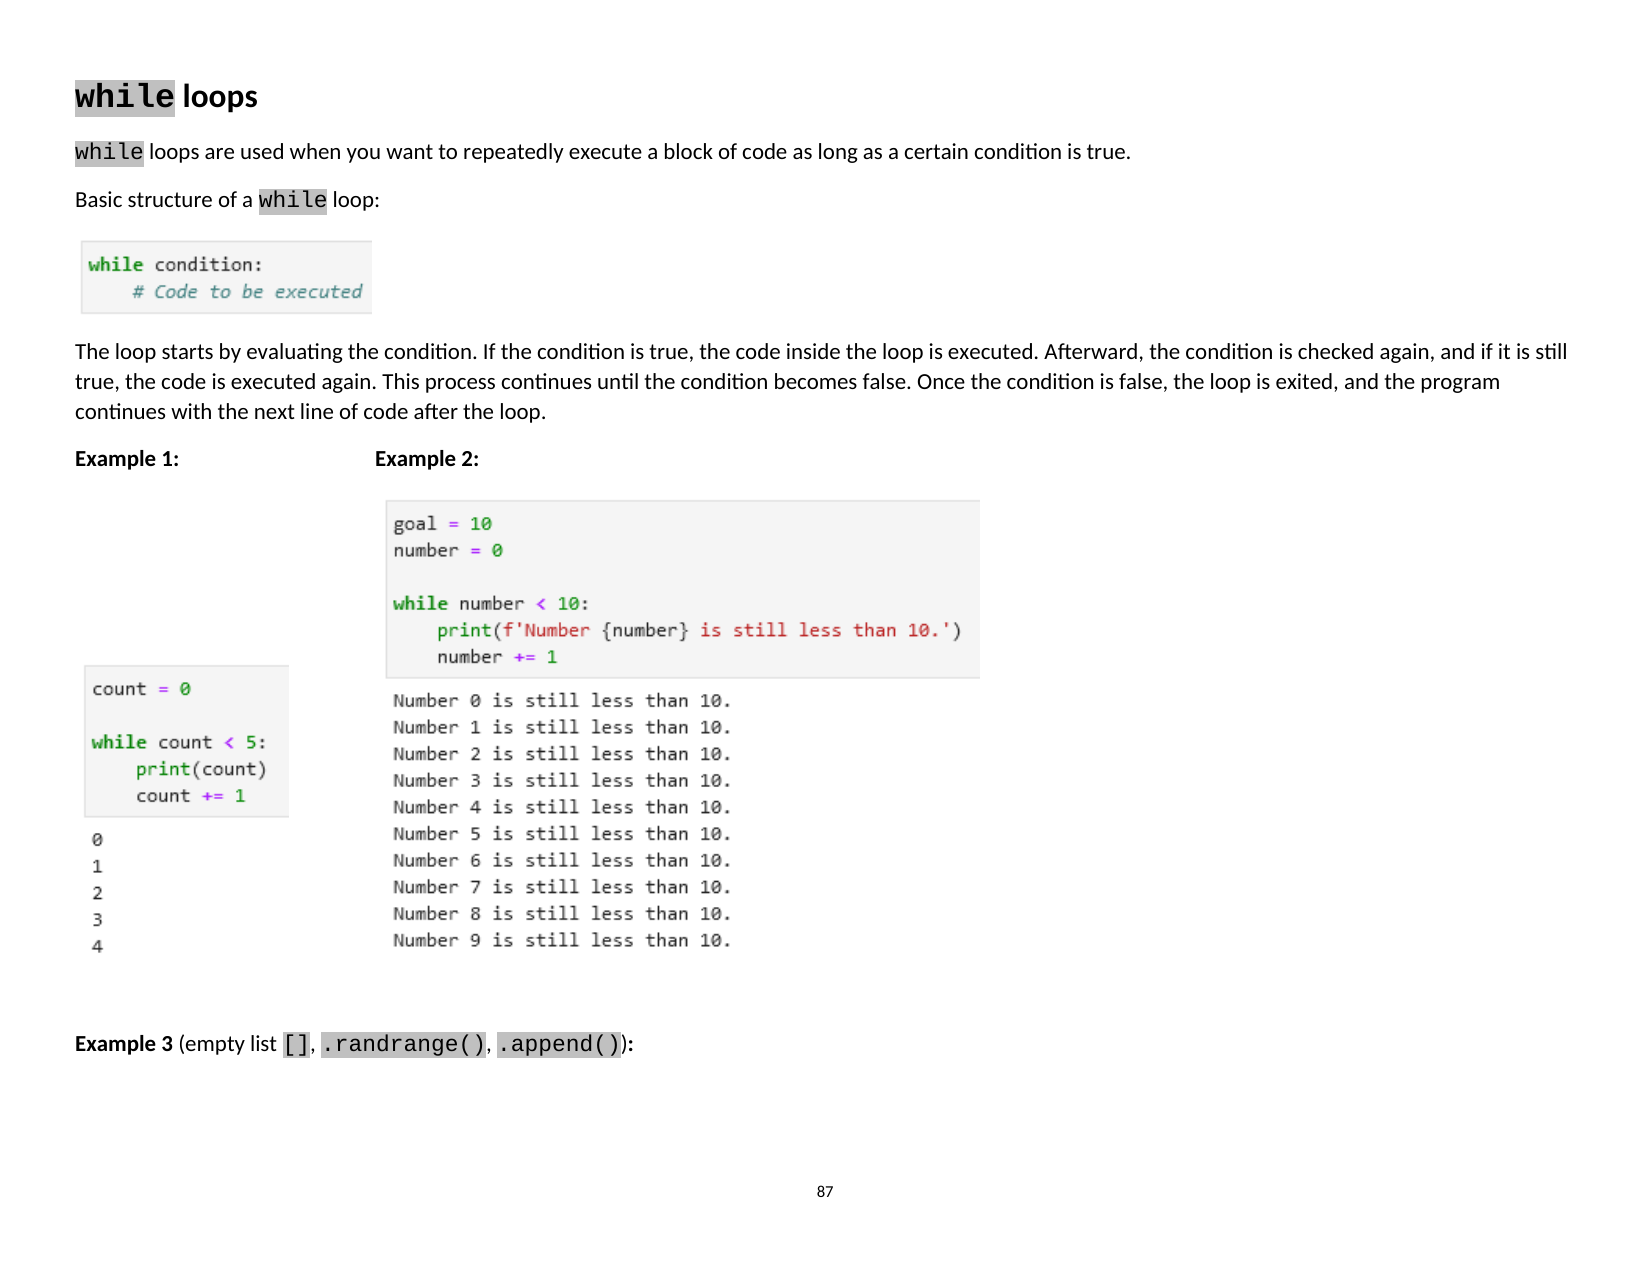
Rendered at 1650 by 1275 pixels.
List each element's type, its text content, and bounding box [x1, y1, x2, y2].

text Example 3 (empty list [], .randrange(), .append()): [75, 1029, 1575, 1058]
picture [75, 233, 372, 319]
picture [375, 491, 980, 964]
text Basic structure of a while loop: [75, 186, 1575, 215]
text while loops [75, 75, 1575, 117]
text The loop starts by evaluating the condition. If the condition is true, the code inside the loop is executed. Afterward, the condition is checked again, and if it is still true, the code is executed again. This process continues until the condition becomes false. Once the condition is false, the loop is exited, and the program continues with the next line of code after the loop. [75, 337, 1575, 425]
text Example 1: Example 2: [75, 444, 1575, 472]
picture [75, 656, 289, 964]
text while loops are used when you want to repeatedly execute a block of code as long as a certain condition is true. [75, 137, 1575, 167]
